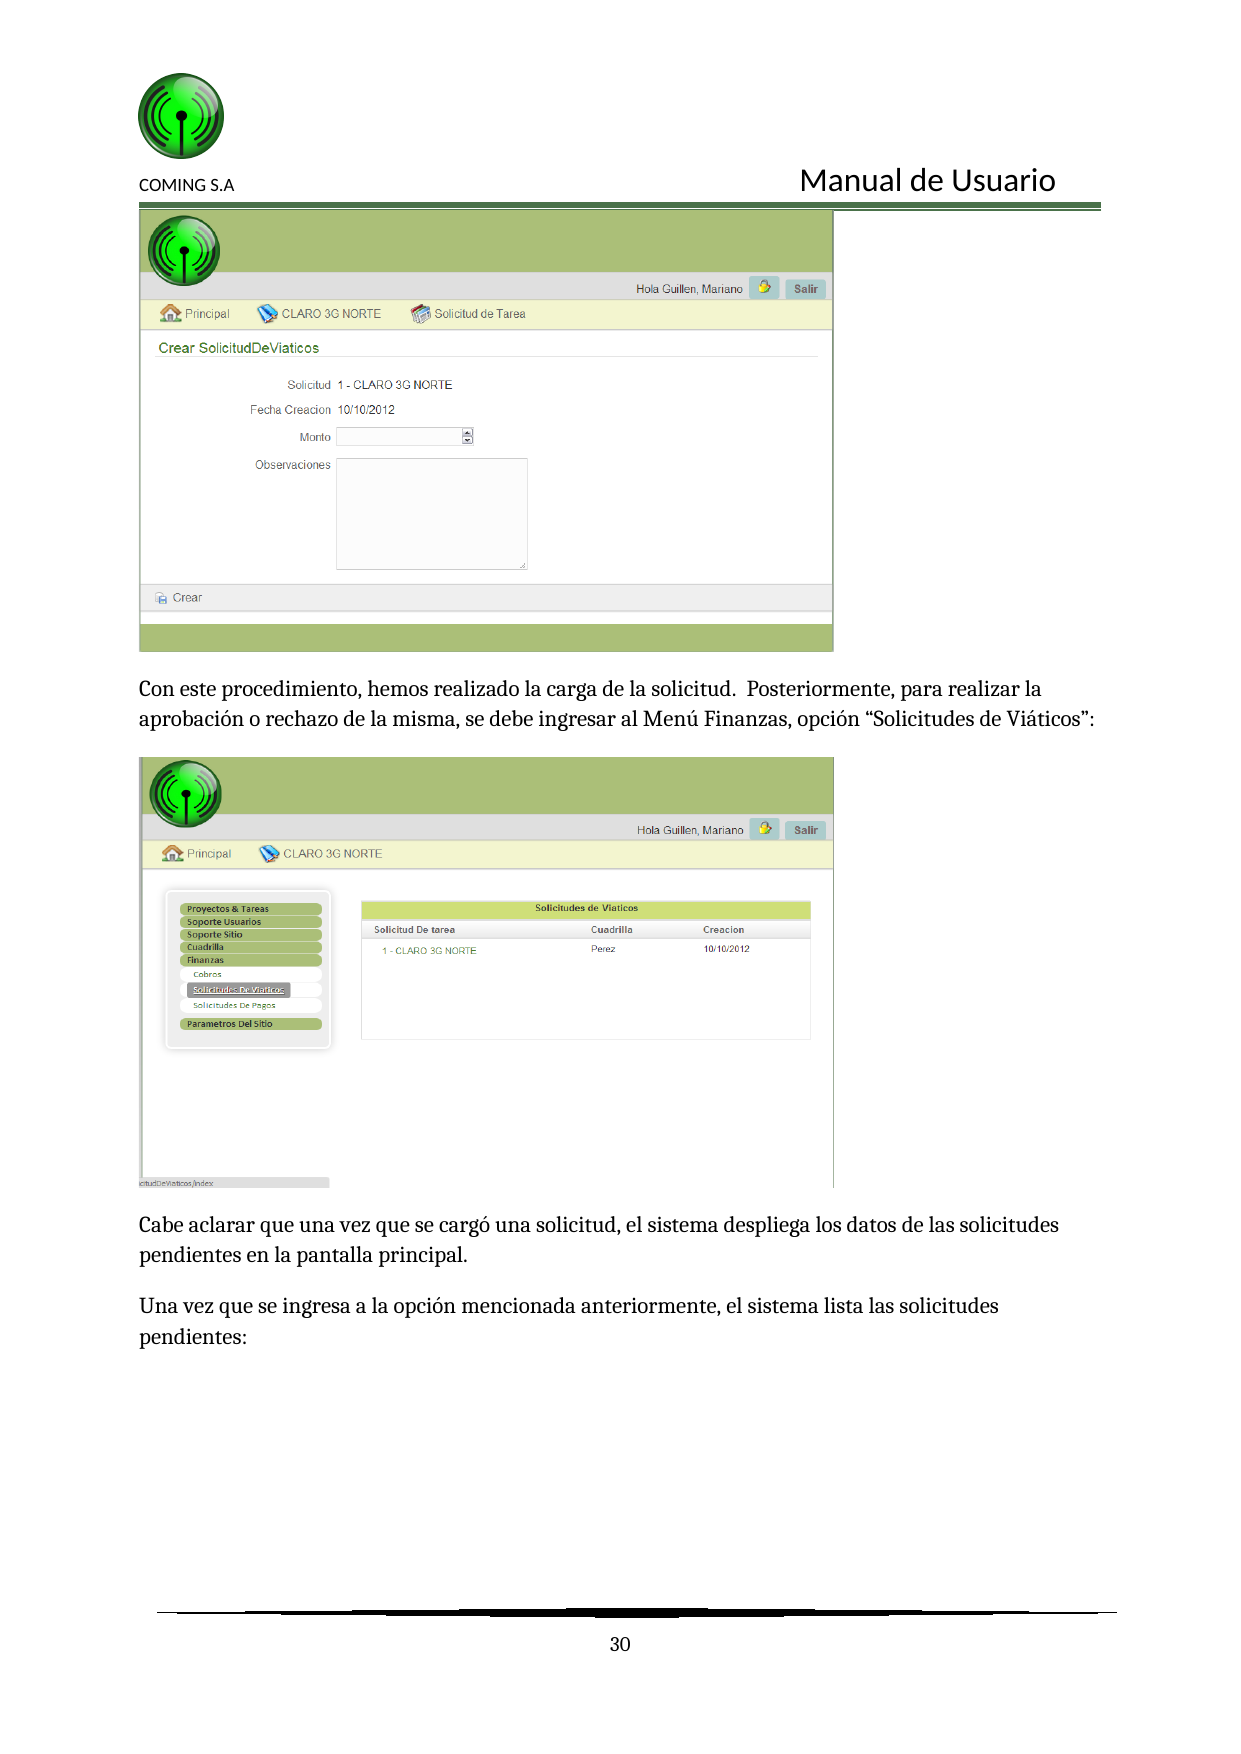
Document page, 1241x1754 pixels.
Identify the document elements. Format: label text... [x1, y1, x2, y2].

picture [138, 210, 834, 652]
text Una vez que se ingresa a la opción mencionada anteriormente, el sistema lista las solicitudes pendientes: [139, 1293, 1101, 1350]
picture [138, 757, 834, 1188]
picture [138, 73, 224, 159]
text Cabe aclarar que una vez que se cargó una solicitud, el sistema despliega los datos de las solicitudes pendientes en la pantalla principal. [139, 1212, 1101, 1269]
text Con este procedimiento, hemos realizado la carga de la solicitud. Posteriormente, para realizar la aprobación o rechazo de la misma, se debe ingresar al Menú Finanzas, opción “Solicitudes de Viáticos”: [139, 676, 1101, 732]
